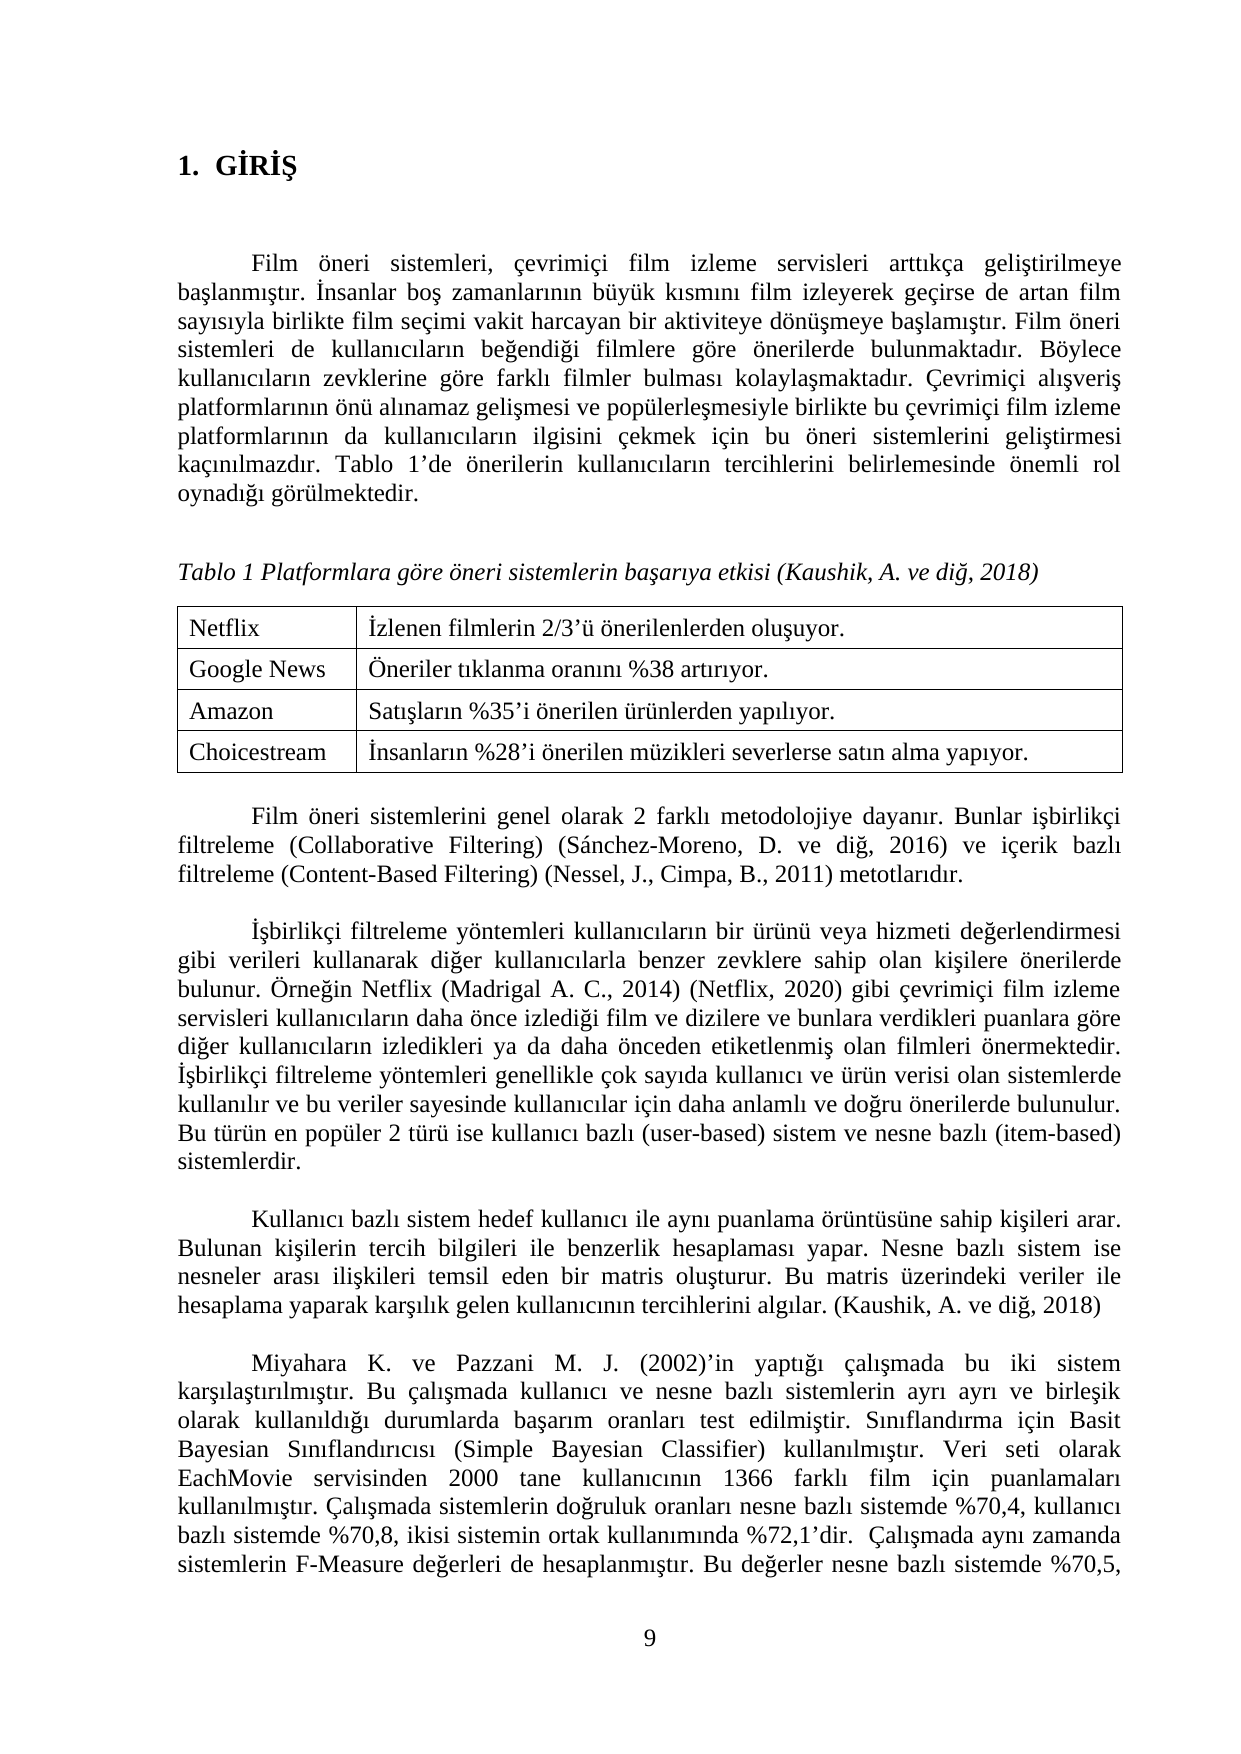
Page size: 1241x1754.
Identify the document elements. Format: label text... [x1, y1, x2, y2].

text İşbirlikçi filtreleme yöntemleri kullanıcıların bir ürünü veya hizmeti değerlendirmesi gibi verileri kullanarak diğer kullanıcılarla benzer zevklere sahip olan kişilere önerilerde bulunur. Örneğin Netflix (Madrigal A. C., 2014) (Netflix, 2020) gibi çevrimiçi film izleme servisleri kullanıcıların daha önce izlediği film ve dizilere ve bunlara verdikleri puanlara göre diğer kullanıcıların izledikleri ya da daha önceden etiketlenmiş olan filmleri önermektedir. İşbirlikçi filtreleme yöntemleri genellikle çok sayıda kullanıcı ve ürün verisi olan sistemlerde kullanılır ve bu veriler sayesinde kullanıcılar için daha anlamlı ve doğru önerilerde bulunulur. Bu türün en popüler 2 türü ise kullanıcı bazlı (user-based) sistem ve nesne bazlı (item-based) sistemlerdir. [177, 916, 1122, 1175]
table_cell Choicestream [178, 731, 356, 772]
table_cell Öneriler tıklanma oranını %38 artırıyor. [357, 649, 1122, 689]
table_header Netflix [178, 607, 356, 648]
table_cell Amazon [178, 690, 356, 730]
table_cell Google News [178, 649, 356, 689]
text Film öneri sistemlerini genel olarak 2 farklı metodolojiye dayanır. Bunlar işbirlikçi filtreleme (Collaborative Filtering) (Sánchez-Moreno, D. ve diğ, 2016) ve içerik bazlı filtreleme (Content-Based Filtering) (Nessel, J., Cimpa, B., 2011) metotlarıdır. [177, 801, 1122, 888]
text Tablo 1 Platformlara göre öneri sistemlerin başarıya etkisi (Kaushik, A. ve diğ, 2018) [177, 557, 1122, 585]
table_cell İnsanların %28’i önerilen müzikleri severlerse satın alma yapıyor. [357, 731, 1122, 772]
text Kullanıcı bazlı sistem hedef kullanıcı ile aynı puanlama örüntüsüne sahip kişileri arar. Bulunan kişilerin tercih bilgileri ile benzerlik hesaplaması yapar. Nesne bazlı sistem ise nesneler arası ilişkileri temsil eden bir matris oluşturur. Bu matris üzerindeki veriler ile hesaplama yaparak karşılık gelen kullanıcının tercihlerini algılar. (Kaushik, A. ve diğ, 2018) [177, 1204, 1122, 1319]
list GİRİŞ [177, 148, 1122, 181]
text Film öneri sistemleri, çevrimiçi film izleme servisleri arttıkça geliştirilmeye başlanmıştır. İnsanlar boş zamanlarının büyük kısmını film izleyerek geçirse de artan film sayısıyla birlikte film seçimi vakit harcayan bir aktiviteye dönüşmeye başlamıştır. Film öneri sistemleri de kullanıcıların beğendiği filmlere göre önerilerde bulunmaktadır. Böylece kullanıcıların zevklerine göre farklı filmler bulması kolaylaşmaktadır. Çevrimiçi alışveriş platformlarının önü alınamaz gelişmesi ve popülerleşmesiyle birlikte bu çevrimiçi film izleme platformlarının da kullanıcıların ilgisini çekmek için bu öneri sistemlerini geliştirmesi kaçınılmazdır. Tablo 1’de önerilerin kullanıcıların tercihlerini belirlemesinde önemli rol oynadığı görülmektedir. [177, 248, 1122, 507]
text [177, 1348, 1122, 1578]
table_header İzlenen filmlerin 2/3’ü önerilenlerden oluşuyor. [357, 607, 1122, 648]
table_cell Satışların %35’i önerilen ürünlerden yapılıyor. [357, 690, 1122, 730]
